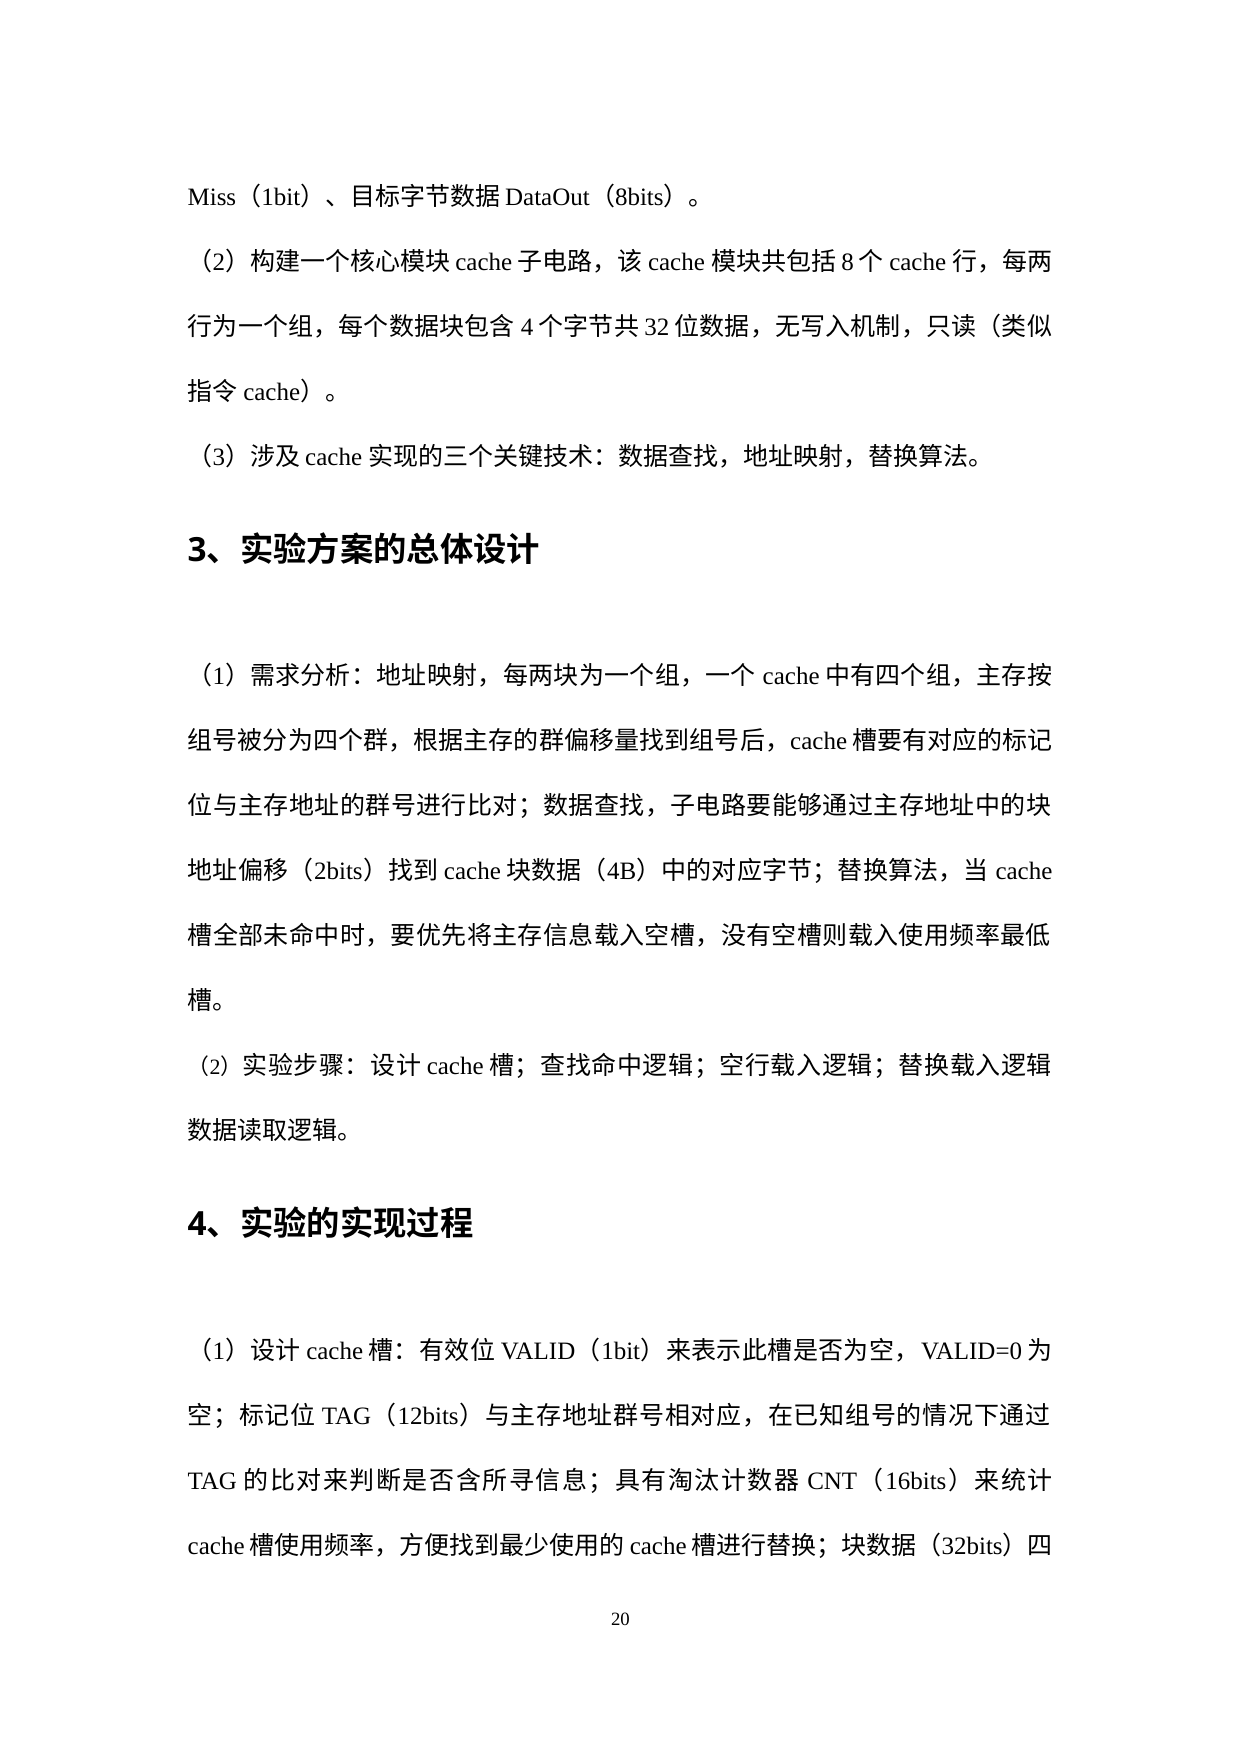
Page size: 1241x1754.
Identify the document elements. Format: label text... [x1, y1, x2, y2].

list （2）构建一个核心模块cache子电路，该 cache 模块共包括8个 cache 行，每两行为一个组，每个数据块包含4个字节共32位数据，无写入机制，只读（类似指令 cache）。 [187, 227, 1053, 422]
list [187, 1316, 1053, 1576]
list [187, 162, 1053, 227]
subtitle 4、实验的实现过程 [187, 1188, 1053, 1253]
list 实验步骤：设计cache槽；查找命中逻辑；空行载入逻辑；替换载入逻辑；数据读取逻辑。 [187, 1031, 1053, 1161]
list （3）涉及cache 实现的三个关键技术：数据查找，地址映射，替换算法。 [187, 422, 1053, 487]
list 需求分析：地址映射，每两块为一个组，一个cache中有四个组，主存按组号被分为四个群，根据主存的群偏移量找到组号后，cache槽要有对应的标记位与主存地址的群号进行比对；数据查找，子电路要能够通过主存地址中的块地址偏移（2bits）找到cache块数据（4B）中的对应字节；替换算法，当cache槽全部未命中时，要优先将主存信息载入空槽，没有空槽则载入使用频率最低槽。 [187, 641, 1053, 1031]
subtitle 3、实验方案的总体设计 [187, 514, 1053, 579]
